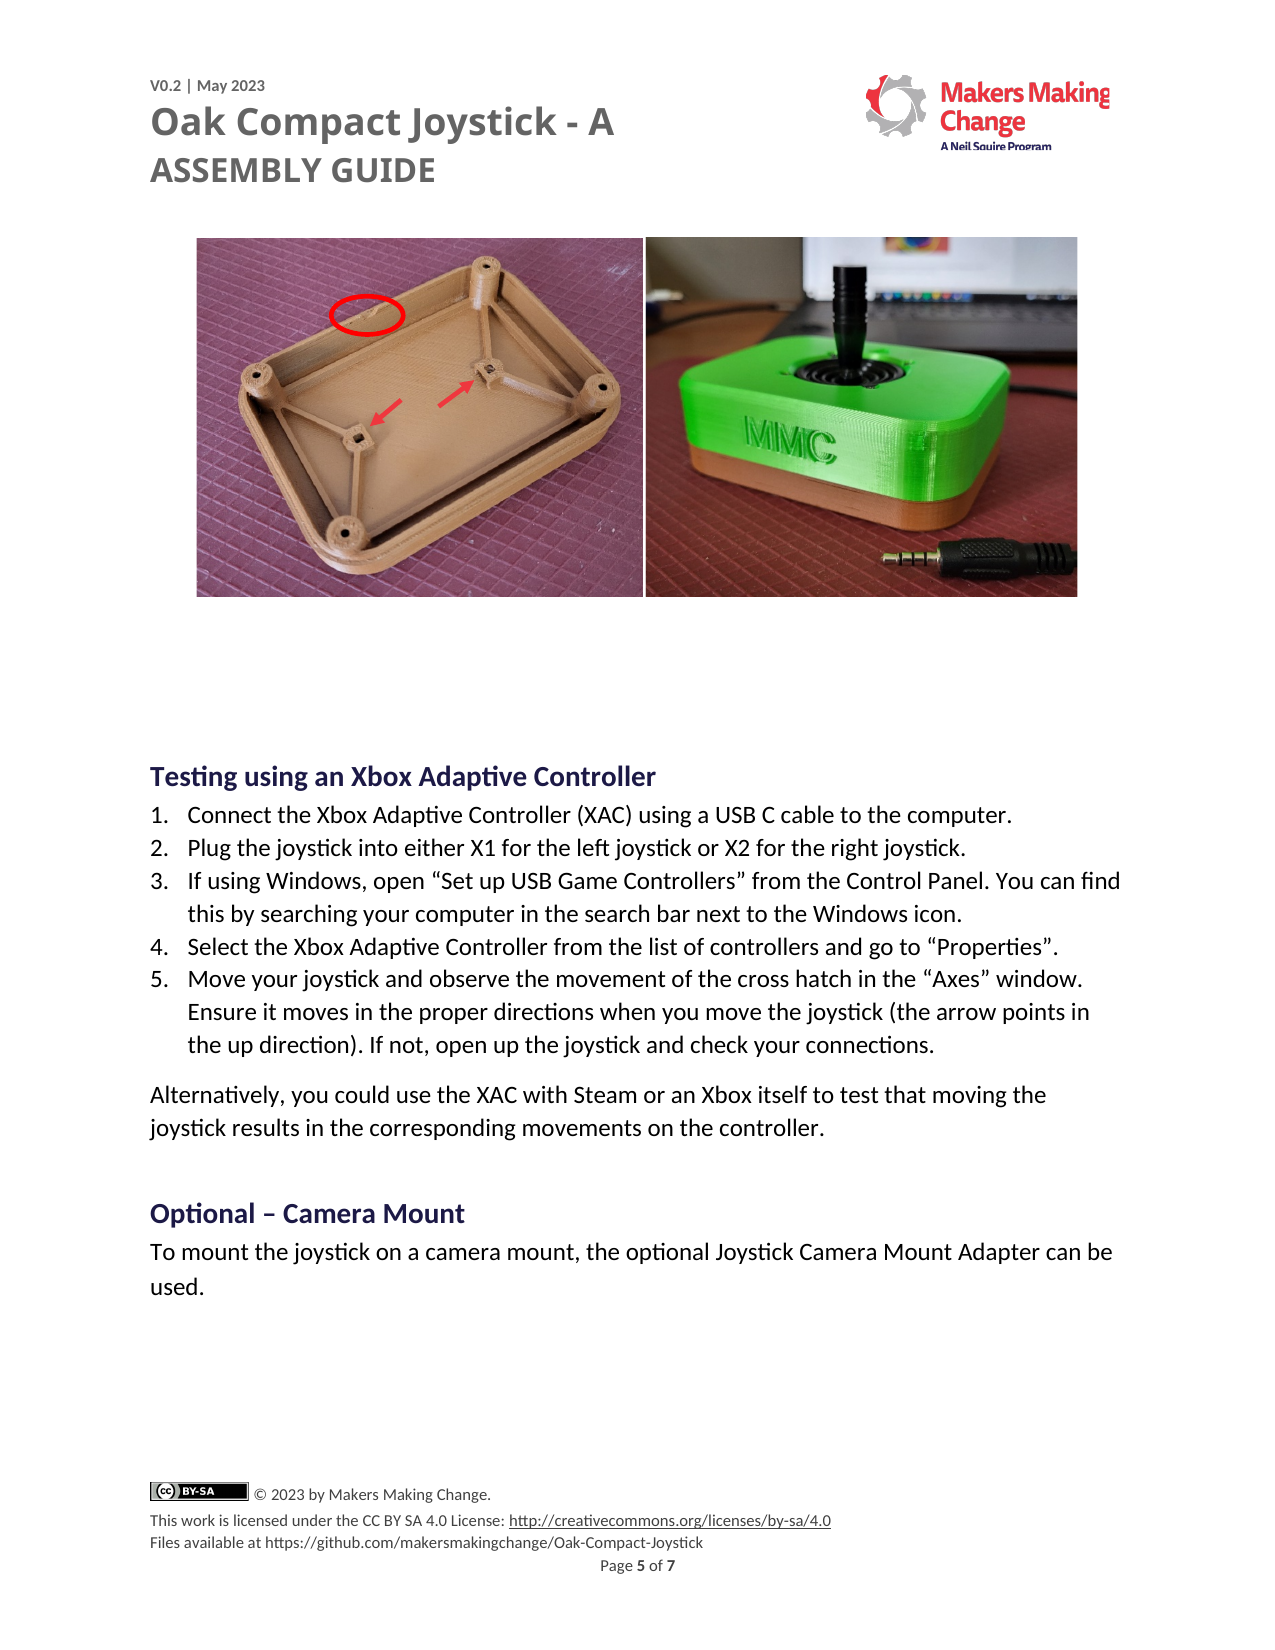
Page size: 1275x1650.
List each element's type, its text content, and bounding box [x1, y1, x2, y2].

list If using Windows, open “Set up USB Game Controllers” from the Control Panel. You can find this by searching your computer in the search bar next to the Windows icon. [150, 865, 1125, 928]
subtitle Testing using an Xbox Adaptive Controller [150, 758, 1125, 794]
list Plug the joystick into either X1 for the left joystick or X2 for the right joystick. [150, 832, 1125, 862]
picture [646, 237, 1078, 597]
subtitle Optional – Camera Mount [150, 1195, 1125, 1230]
list Connect the Xbox Adaptive Controller (XAC) using a USB C cable to the computer. [150, 799, 1125, 829]
text Alternatively, you could use the XAC with Steam or an Xbox itself to test that moving the joystick results in the corresponding movements on the controller. [150, 1079, 1125, 1142]
list Select the Xbox Adaptive Controller from the list of controllers and go to “Properties”. [150, 931, 1125, 961]
picture [196, 238, 643, 597]
picture [865, 75, 1110, 151]
list Move your joystick and observe the movement of the cross hatch in the “Axes” window. Ensure it moves in the proper directions when you move the joystick (the arrow points in the up direction). If not, open up the joystick and check your connections. [150, 963, 1125, 1060]
text To mount the joystick on a camera mount, the optional Joystick Camera Mount Adapter can be used. [150, 1236, 1125, 1301]
picture [150, 1482, 249, 1501]
